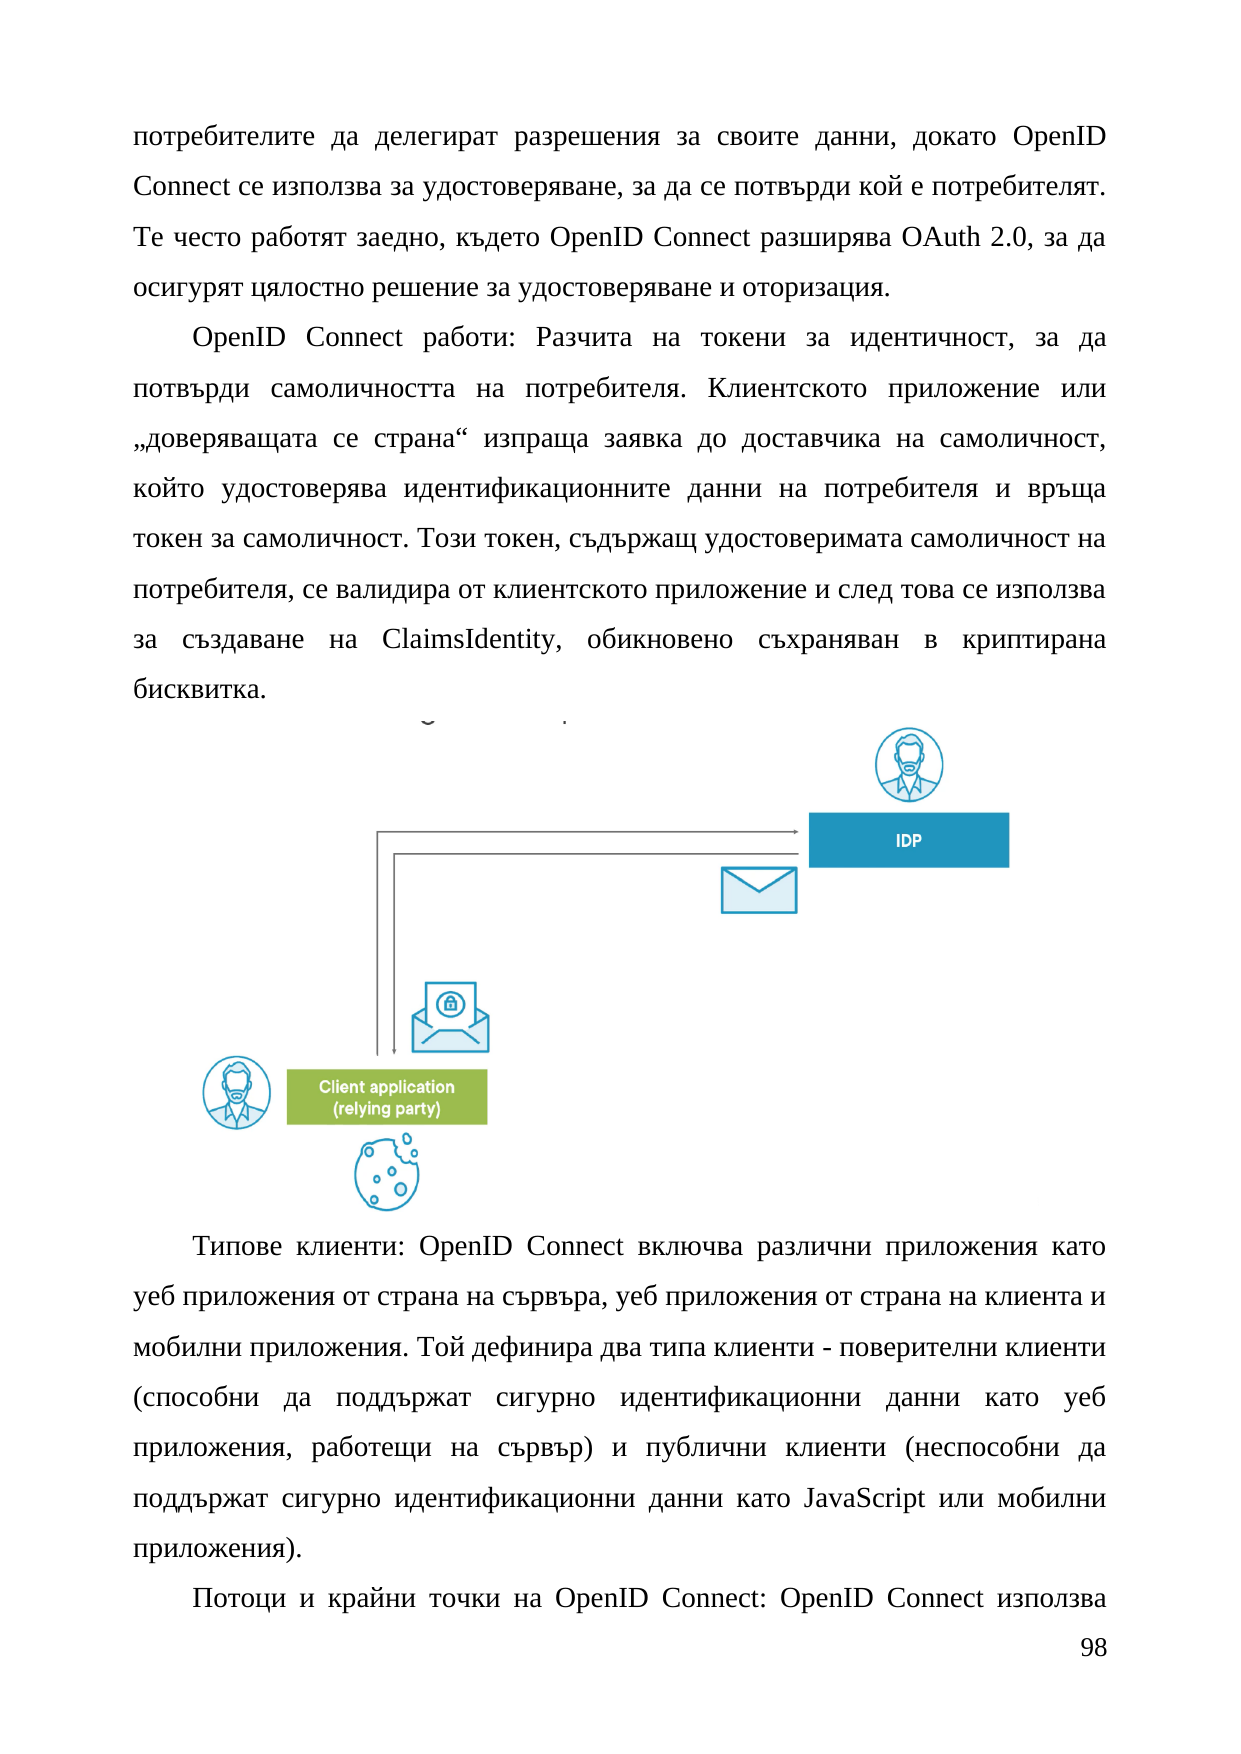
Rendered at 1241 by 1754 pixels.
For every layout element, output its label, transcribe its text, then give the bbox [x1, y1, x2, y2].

text OpenID Connect работи: Разчита на токени за идентичност, за да потвърди самоличността на потребителя. Клиентското приложение или „доверяващата се страна“ изпраща заявка до доставчика на самоличност, който удостоверява идентификационните данни на потребителя и връща токен за самоличност. Този токен, съдържащ удостоверимата самоличност на потребителя, се валидира от клиентското приложение и след това се използва за създаване на ClaimsIdentity, обикновено съхраняван в криптирана бисквитка. [133, 319, 1107, 705]
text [133, 118, 1107, 303]
picture [192, 721, 1039, 1212]
text Типове клиенти: OpenID Connect включва различни приложения като уеб приложения от страна на сървъра, уеб приложения от страна на клиента и мобилни приложения. Той дефинира два типа клиенти - поверителни клиенти (способни да поддържат сигурно идентификационни данни като уеб приложения, работещи на сървър) и публични клиенти (неспособни да поддържат сигурно идентификационни данни като JavaScript или мобилни приложения). [133, 1228, 1107, 1564]
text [133, 1580, 1107, 1614]
